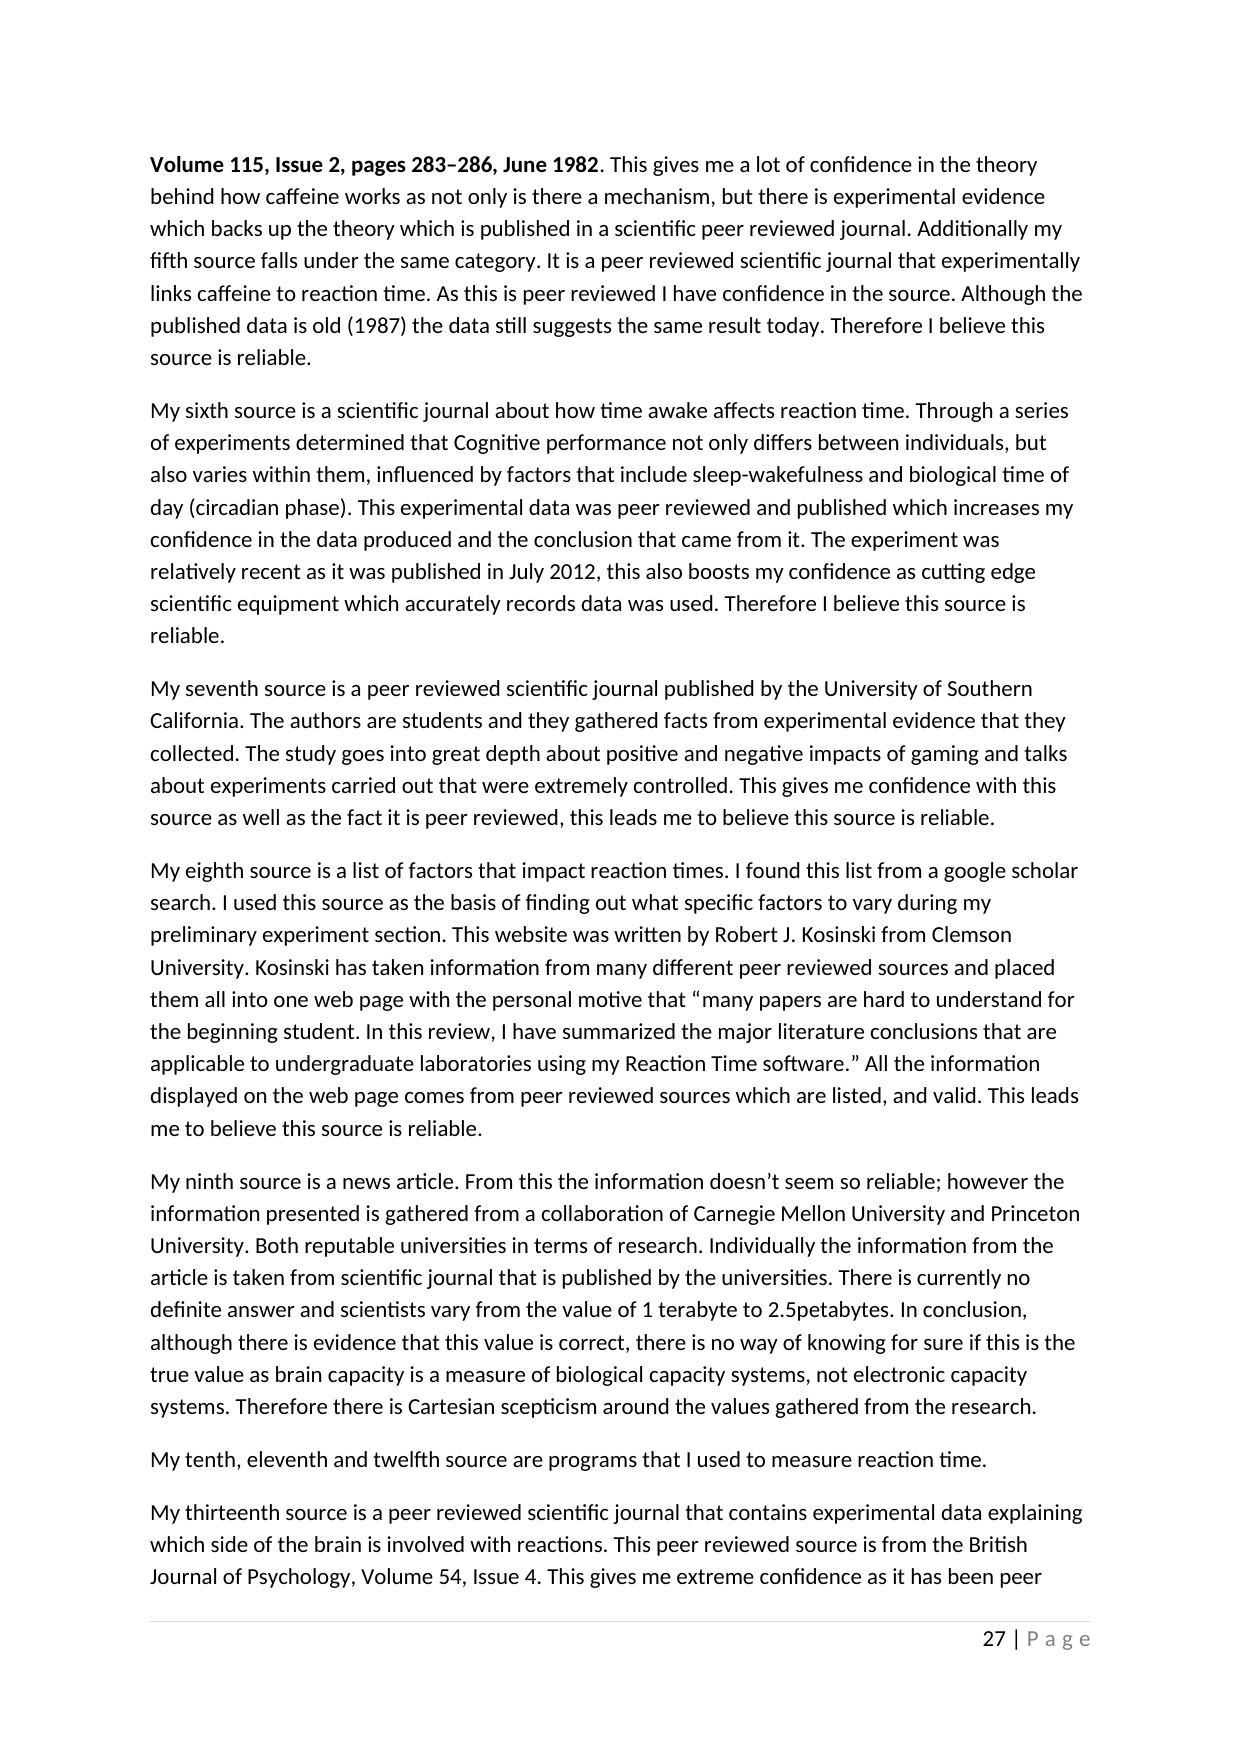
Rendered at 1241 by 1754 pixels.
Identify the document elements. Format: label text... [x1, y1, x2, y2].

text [150, 1498, 1090, 1591]
text Volume 115, Issue 2, pages 283–286, June 1982. This gives me a lot of confidence in the theory behind how caffeine works as not only is there a mechanism, but there is experimental evidence which backs up the theory which is published in a scientific peer reviewed journal. Additionally my fifth source falls under the same category. It is a peer reviewed scientific journal that experimentally links caffeine to reaction time. As this is peer reviewed I have confidence in the source. Although the published data is old (1987) the data still suggests the same result today. Therefore I believe this source is reliable. [150, 150, 1090, 371]
text My sixth source is a scientific journal about how time awake affects reaction time. Through a series of experiments determined that Cognitive performance not only differs between individuals, but also varies within them, influenced by factors that include sleep-wakefulness and biological time of day (circadian phase). This experimental data was peer reviewed and published which increases my confidence in the data produced and the conclusion that came from it. The experiment was relatively recent as it was published in July 2012, this also boosts my confidence as cutting edge scientific equipment which accurately records data was used. Therefore I believe this source is reliable. [150, 396, 1090, 649]
text My eighth source is a list of factors that impact reaction times. I found this list from a google scholar search. I used this source as the basis of finding out what specific factors to vary during my preliminary experiment section. This website was written by Robert J. Kosinski from Clemson University. Kosinski has taken information from many different peer reviewed sources and placed them all into one web page with the personal motive that “many papers are hard to understand for the beginning student. In this review, I have summarized the major literature conclusions that are applicable to undergraduate laboratories using my Reaction Time software.” All the information displayed on the web page comes from peer reviewed sources which are listed, and valid. This leads me to believe this source is reliable. [150, 856, 1090, 1142]
text My tenth, eleventh and twelfth source are programs that I used to measure reaction time. [150, 1445, 1090, 1473]
text My ninth source is a news article. From this the information doesn’t seem so reliable; however the information presented is gathered from a collaboration of Carnegie Mellon University and Princeton University. Both reputable universities in terms of research. Individually the information from the article is taken from scientific journal that is published by the universities. There is currently no definite answer and scientists vary from the value of 1 terabyte to 2.5petabytes. In conclusion, although there is evidence that this value is correct, there is no way of knowing for sure if this is the true value as brain capacity is a measure of biological capacity systems, not electronic capacity systems. Therefore there is Cartesian scepticism around the values gathered from the research. [150, 1167, 1090, 1420]
text My seventh source is a peer reviewed scientific journal published by the University of Southern California. The authors are students and they gathered facts from experimental evidence that they collected. The study goes into great depth about positive and negative impacts of gaming and talks about experiments carried out that were extremely controlled. This gives me confidence with this source as well as the fact it is peer reviewed, this leads me to believe this source is reliable. [150, 674, 1090, 831]
